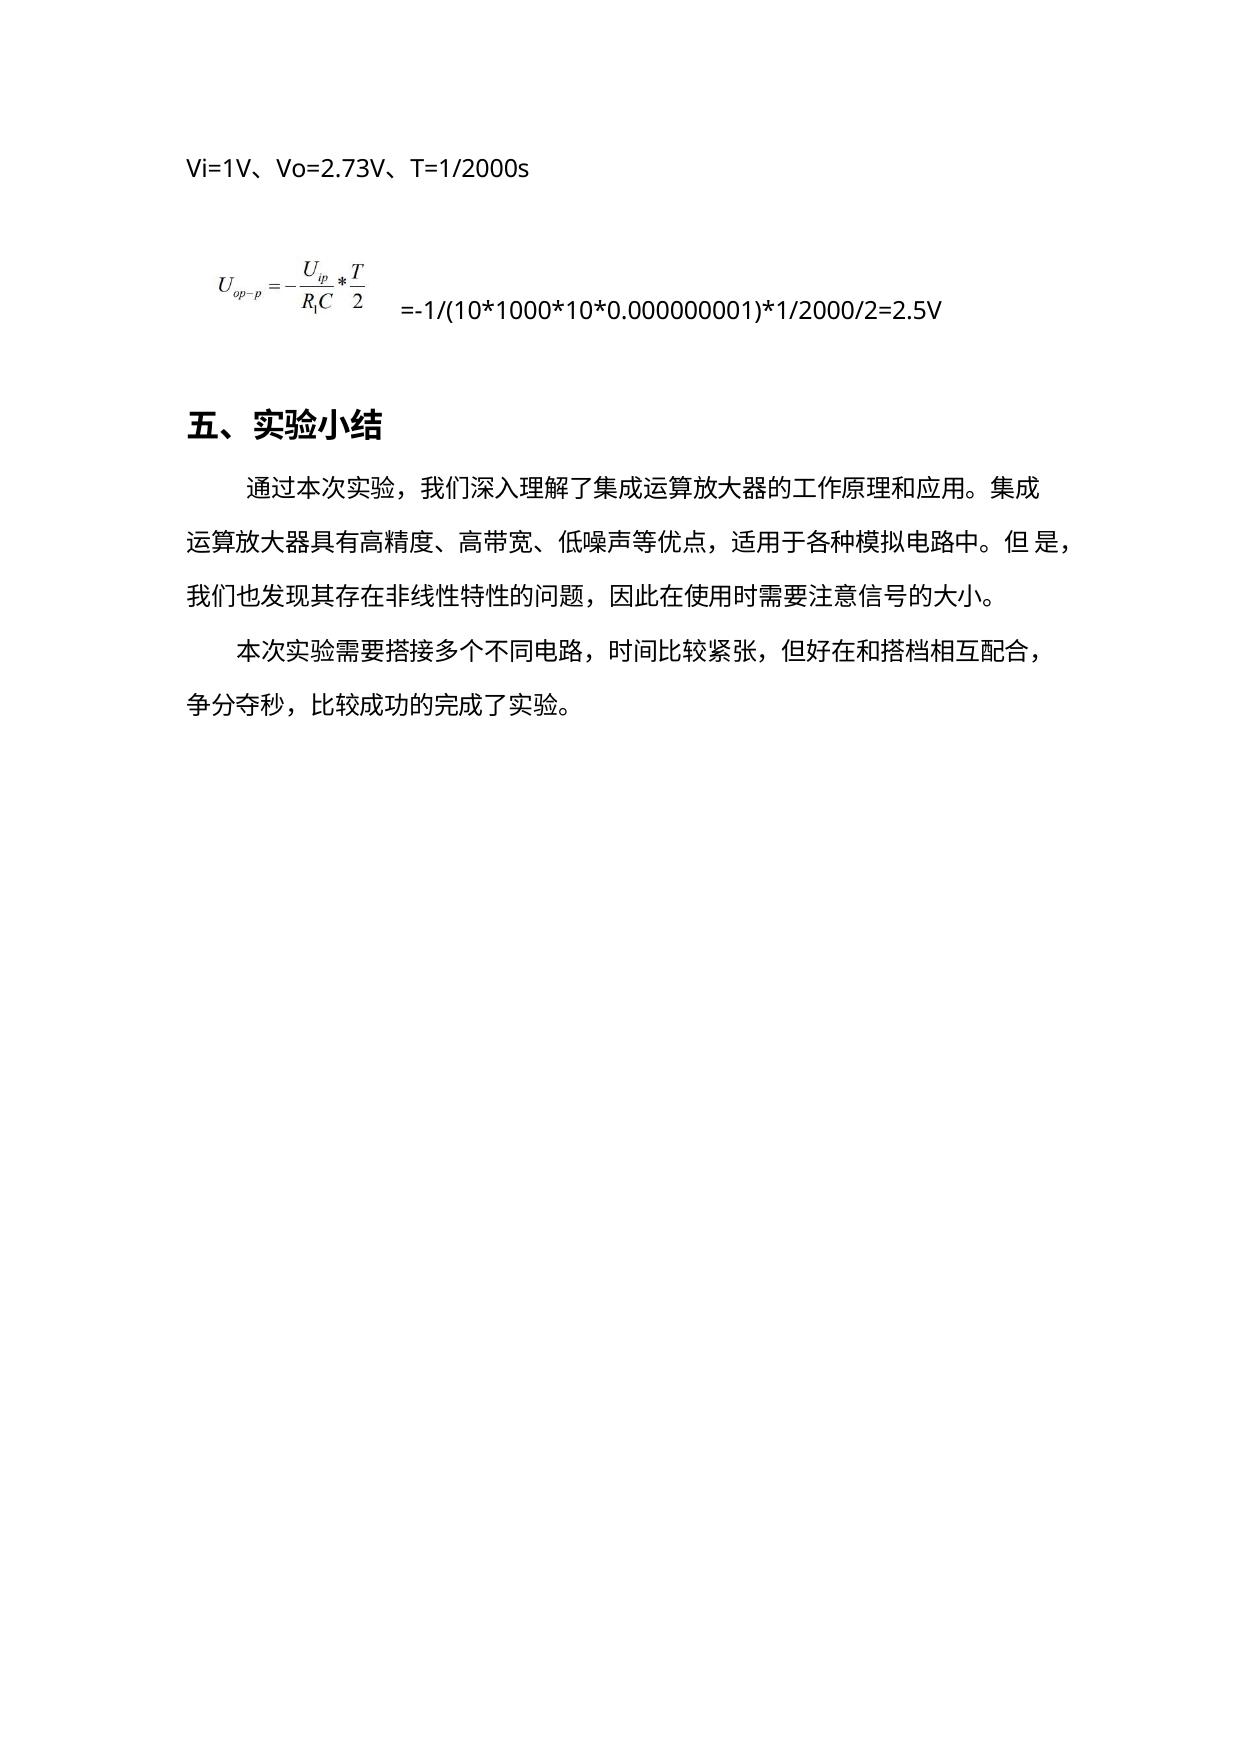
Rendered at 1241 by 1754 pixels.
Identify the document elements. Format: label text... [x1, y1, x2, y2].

text 五、实验小结 [186, 398, 1084, 447]
text Vi=1V、Vo=2.73V、T=1/2000s [186, 149, 1084, 185]
picture [212, 255, 370, 319]
text 本次实验需要搭接多个不同电路，时间比较紧张，但好在和搭档相互配合，争分夺秒，比较成功的完成了实验。 [186, 631, 1061, 722]
text =-1/(10*1000*10*0.000000001)*1/2000/2=2.5V [212, 256, 1084, 326]
text 通过本次实验，我们深入理解了集成运算放大器的工作原理和应用。集成运算放大器具有高精度、高带宽、低噪声等优点，适用于各种模拟电路中。但 是，我们也发现其存在非线性特性的问题，因此在使用时需要注意信号的大小。 [186, 468, 1061, 613]
